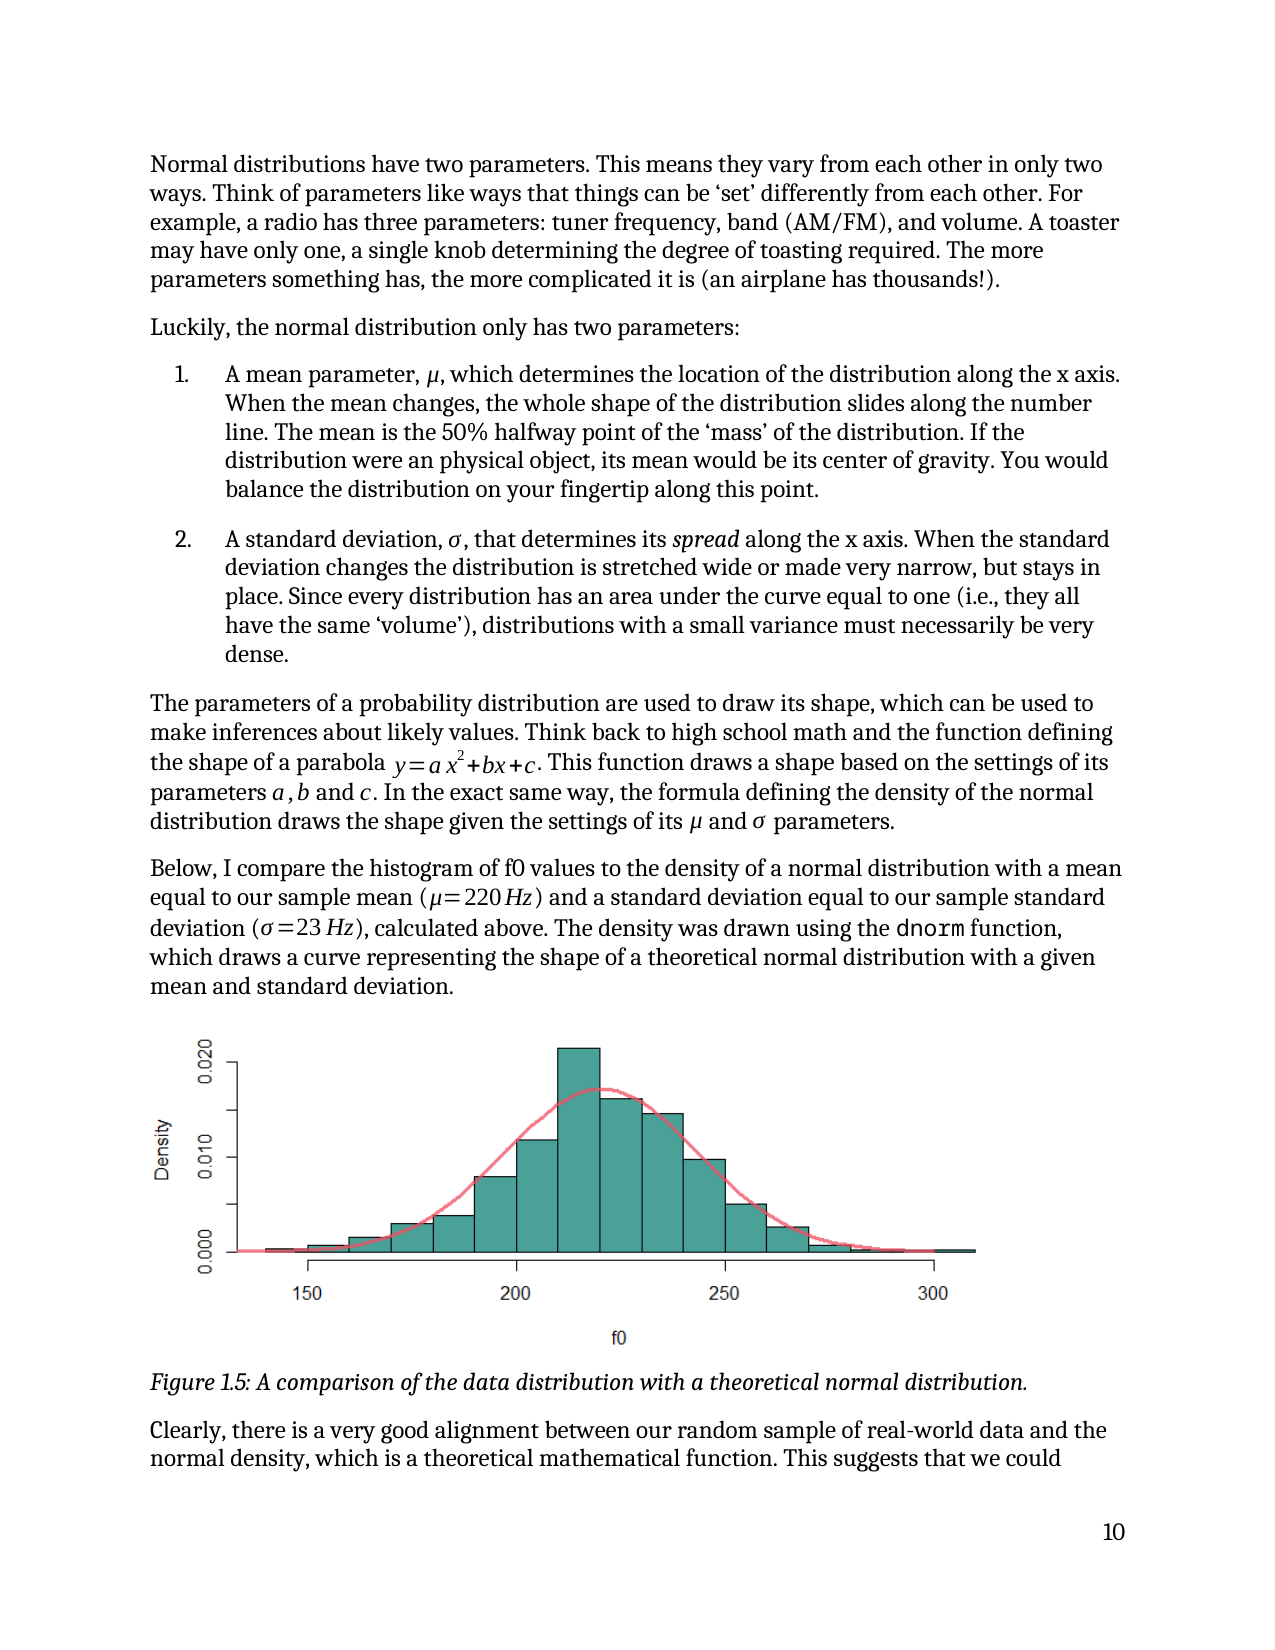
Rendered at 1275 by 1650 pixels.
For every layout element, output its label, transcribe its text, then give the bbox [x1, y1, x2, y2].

list A standard deviation, , that determines its spread along the x axis. When the standard deviation changes the distribution is stretched wide or made very narrow, but stays in place. Since every distribution has an area under the curve equal to one (i.e., they all have the same ‘volume’), distributions with a small variance must necessarily be very dense. [175, 524, 1125, 668]
text Below, I compare the histogram of f0 values to the density of a normal distribution with a mean equal to our sample mean () and a standard deviation equal to our sample standard deviation (), calculated above. The density was drawn using the dnorm function, which draws a curve representing the shape of a theoretical normal distribution with a given mean and standard deviation. [150, 854, 1125, 1000]
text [150, 1416, 1125, 1473]
text Figure 1.5: A comparison of the data distribution with a theoretical normal distribution. [150, 1368, 1125, 1397]
text The parameters of a probability distribution are used to draw its shape, which can be used to make inferences about likely values. Think back to high school math and the function defining the shape of a parabola . This function draws a shape based on the settings of its parameters and . In the exact same way, the formula defining the density of the normal distribution draws the shape given the settings of its and parameters. [150, 689, 1125, 835]
text Luckily, the normal distribution only has two parameters: [150, 312, 1125, 341]
list A mean parameter, , which determines the location of the distribution along the x axis. When the mean changes, the whole shape of the distribution slides along the number line. The mean is the 50% halfway point of the ‘mass’ of the distribution. If the distribution were an physical object, its mean would be its center of gravity. You would balance the distribution on your fingertip along this point. [175, 360, 1125, 504]
picture [150, 1019, 1025, 1348]
text Normal distributions have two parameters. This means they vary from each other in only two ways. Think of parameters like ways that things can be ‘set’ differently from each other. For example, a radio has three parameters: tuner frequency, band (AM/FM), and volume. A toaster may have only one, a single knob determining the degree of toasting required. The more parameters something has, the more complicated it is (an airplane has thousands!). [150, 150, 1125, 294]
